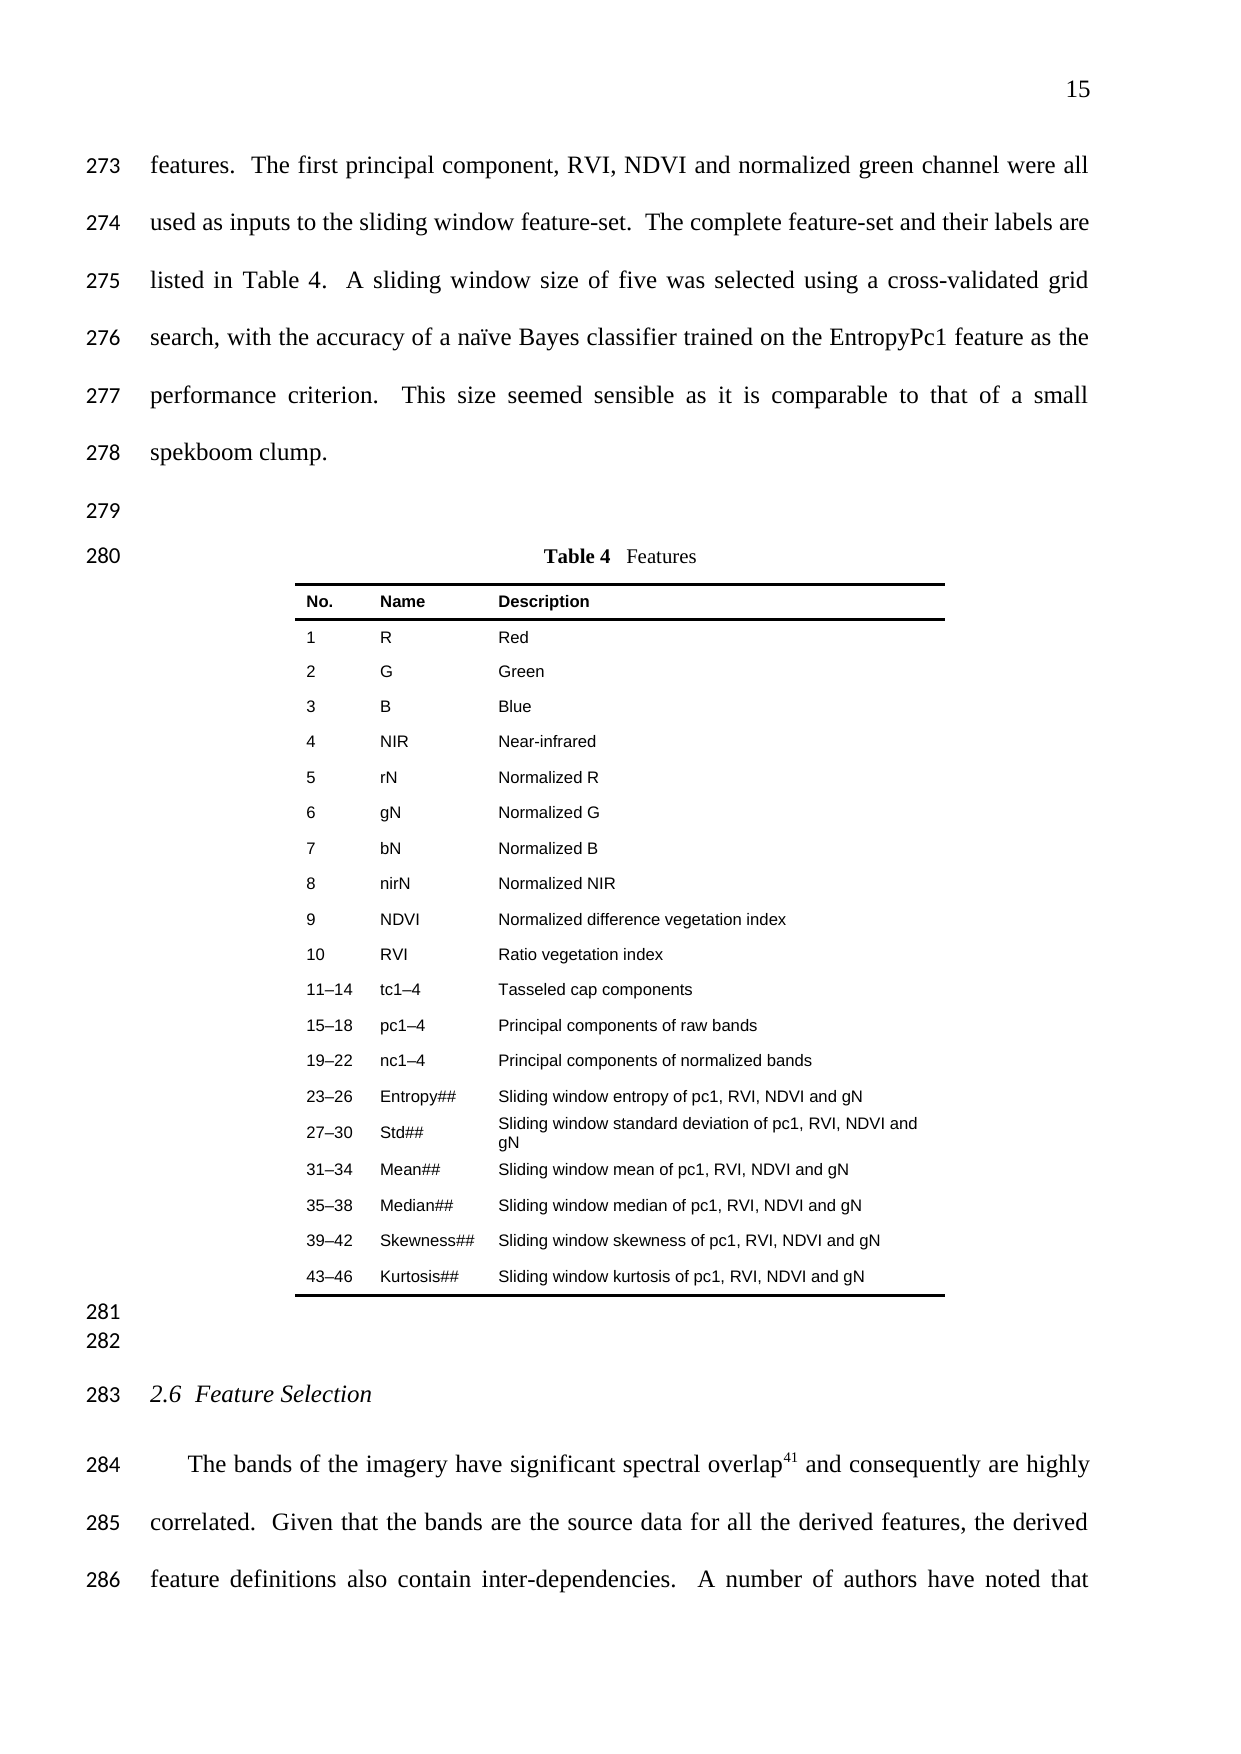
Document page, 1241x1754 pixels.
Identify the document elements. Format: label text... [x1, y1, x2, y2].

table_cell 4 [295, 724, 369, 759]
table_cell Skewness## [369, 1223, 487, 1258]
table_cell bN [369, 830, 487, 866]
table_cell 31–34 [295, 1152, 369, 1187]
table_cell NDVI [369, 901, 487, 937]
table_cell G [369, 653, 487, 689]
table_cell Near-infrared [487, 724, 945, 759]
table_cell 39–42 [295, 1223, 369, 1258]
table_cell Principal components of raw bands [487, 1008, 945, 1043]
table_cell Green [487, 653, 945, 689]
text Table 4 Features [150, 544, 1090, 568]
table_cell Sliding window standard deviation of pc1, RVI, NDVI and gN [487, 1114, 945, 1152]
table_header Name [369, 586, 487, 618]
table_cell nc1–4 [369, 1043, 487, 1078]
table_cell 1 [295, 621, 369, 653]
table_cell Ratio vegetation index [487, 937, 945, 972]
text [150, 150, 1090, 466]
table_cell Normalized B [487, 830, 945, 866]
table_cell gN [369, 795, 487, 830]
table_cell rN [369, 760, 487, 795]
table_cell B [369, 689, 487, 724]
table_cell 7 [295, 830, 369, 866]
table_cell Mean## [369, 1152, 487, 1187]
table_cell 6 [295, 795, 369, 830]
table_cell 8 [295, 866, 369, 901]
table_cell Entropy## [369, 1078, 487, 1114]
table_cell Sliding window median of pc1, RVI, NDVI and gN [487, 1188, 945, 1223]
table_cell Std## [369, 1114, 487, 1152]
table_cell 10 [295, 937, 369, 972]
table_header Description [487, 586, 945, 618]
table_cell Normalized NIR [487, 866, 945, 901]
table_cell nirN [369, 866, 487, 901]
table_cell Sliding window kurtosis of pc1, RVI, NDVI and gN [487, 1258, 945, 1294]
table_header No. [295, 586, 369, 618]
table_cell 43–46 [295, 1258, 369, 1294]
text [150, 1449, 1090, 1593]
table_cell 23–26 [295, 1078, 369, 1114]
table_cell NIR [369, 724, 487, 759]
table_cell tc1–4 [369, 972, 487, 1007]
table_cell Median## [369, 1188, 487, 1223]
table_cell 5 [295, 760, 369, 795]
table_cell 9 [295, 901, 369, 937]
table_cell 35–38 [295, 1188, 369, 1223]
table_cell 3 [295, 689, 369, 724]
table_cell Sliding window mean of pc1, RVI, NDVI and gN [487, 1152, 945, 1187]
table_cell Sliding window skewness of pc1, RVI, NDVI and gN [487, 1223, 945, 1258]
table_cell 15–18 [295, 1008, 369, 1043]
table_cell R [369, 621, 487, 653]
table_cell Red [487, 621, 945, 653]
table_cell Kurtosis## [369, 1258, 487, 1294]
table_cell RVI [369, 937, 487, 972]
table_cell 2 [295, 653, 369, 689]
table_cell Normalized difference vegetation index [487, 901, 945, 937]
table_cell Sliding window entropy of pc1, RVI, NDVI and gN [487, 1078, 945, 1114]
table_cell Normalized R [487, 760, 945, 795]
subtitle Feature Selection [150, 1379, 1090, 1408]
table_cell Blue [487, 689, 945, 724]
table_cell Tasseled cap components [487, 972, 945, 1007]
table_cell 19–22 [295, 1043, 369, 1078]
table_cell Principal components of normalized bands [487, 1043, 945, 1078]
table_cell Normalized G [487, 795, 945, 830]
table_cell pc1–4 [369, 1008, 487, 1043]
table_cell 11–14 [295, 972, 369, 1007]
table_cell 27–30 [295, 1114, 369, 1152]
